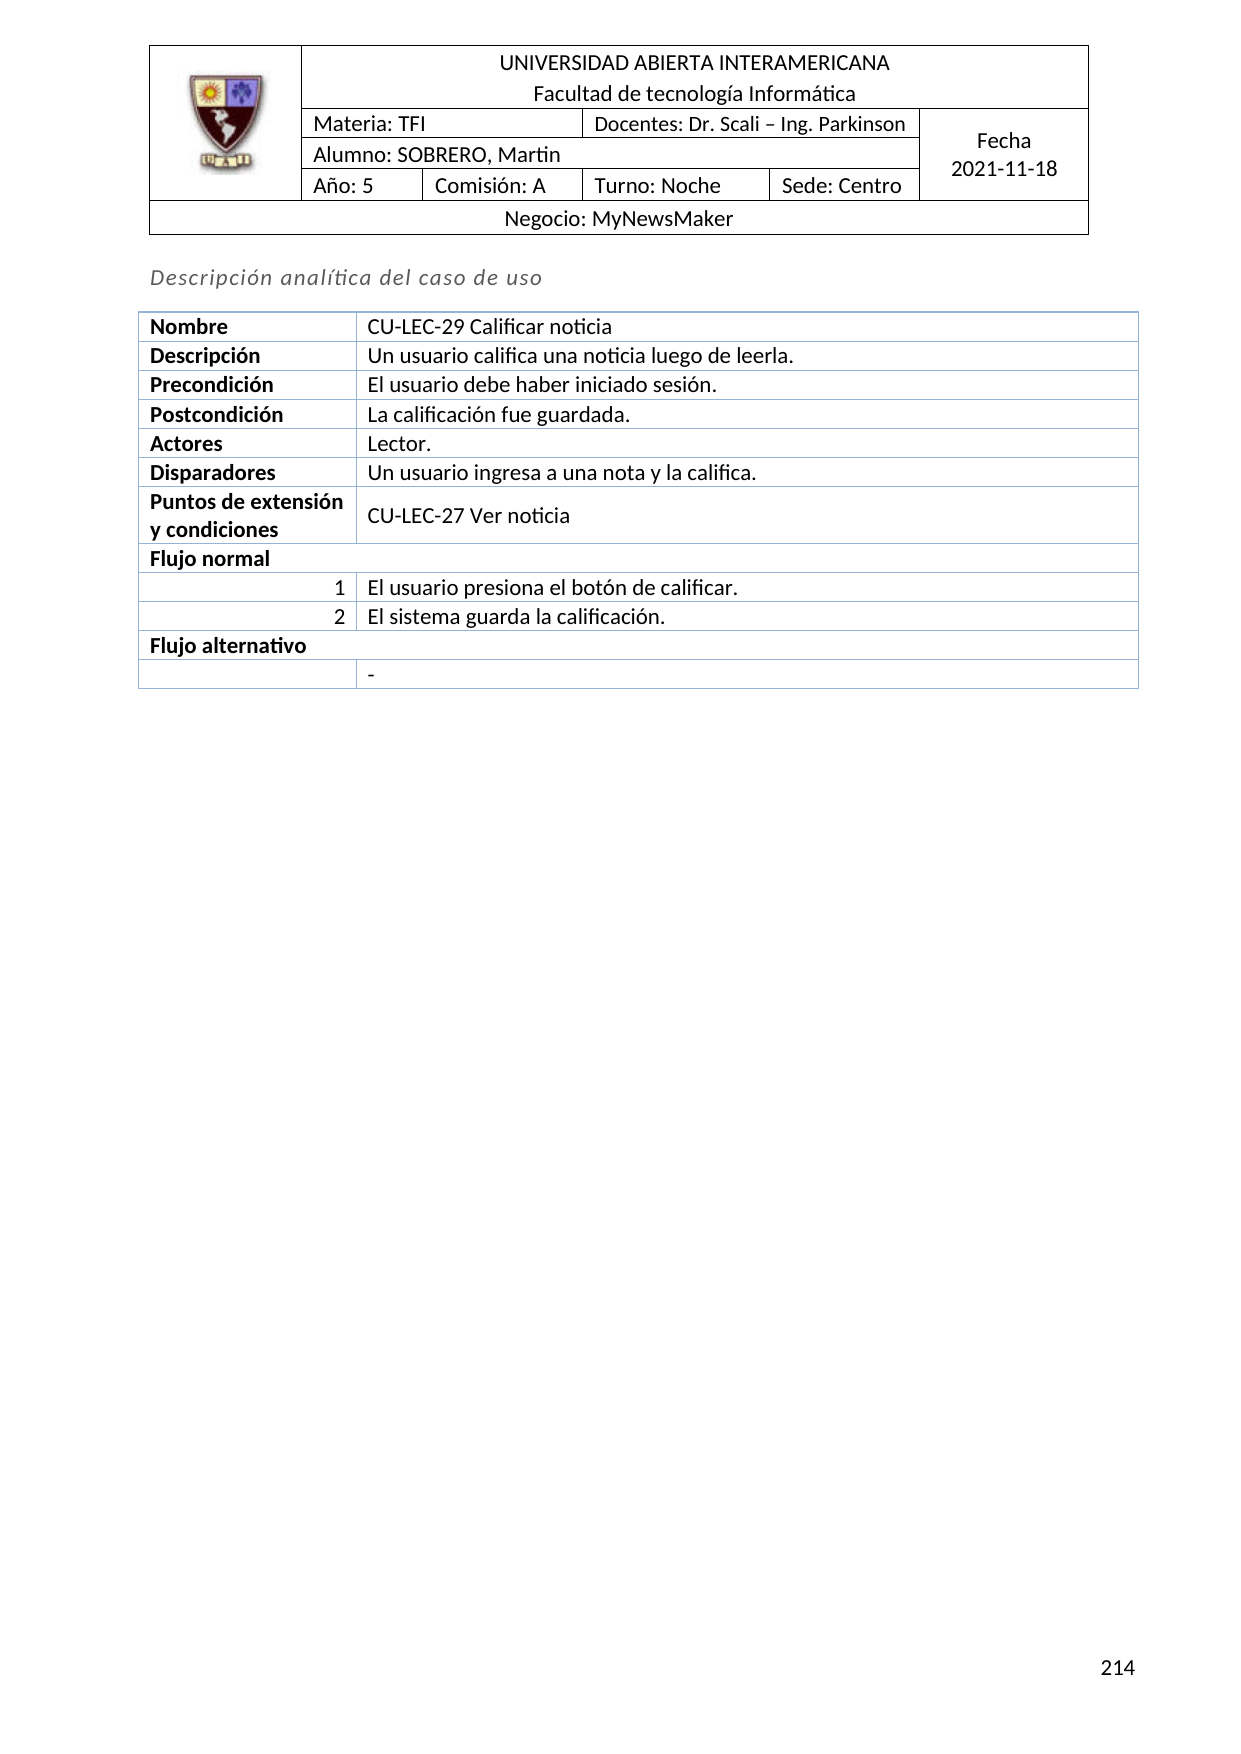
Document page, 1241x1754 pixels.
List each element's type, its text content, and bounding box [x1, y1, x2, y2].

picture [175, 67, 276, 180]
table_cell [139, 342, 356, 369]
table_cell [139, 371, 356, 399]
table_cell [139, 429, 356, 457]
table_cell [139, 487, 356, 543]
subtitle Descripción analítica del caso de uso [150, 263, 1135, 291]
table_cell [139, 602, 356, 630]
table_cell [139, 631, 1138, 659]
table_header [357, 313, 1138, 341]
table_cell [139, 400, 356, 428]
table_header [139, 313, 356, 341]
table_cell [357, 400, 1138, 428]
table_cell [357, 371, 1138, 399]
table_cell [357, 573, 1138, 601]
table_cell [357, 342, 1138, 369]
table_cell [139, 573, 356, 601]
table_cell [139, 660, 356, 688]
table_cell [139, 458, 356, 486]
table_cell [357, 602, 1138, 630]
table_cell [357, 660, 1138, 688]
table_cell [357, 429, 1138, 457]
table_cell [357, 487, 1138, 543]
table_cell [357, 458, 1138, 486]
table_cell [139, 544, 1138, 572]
